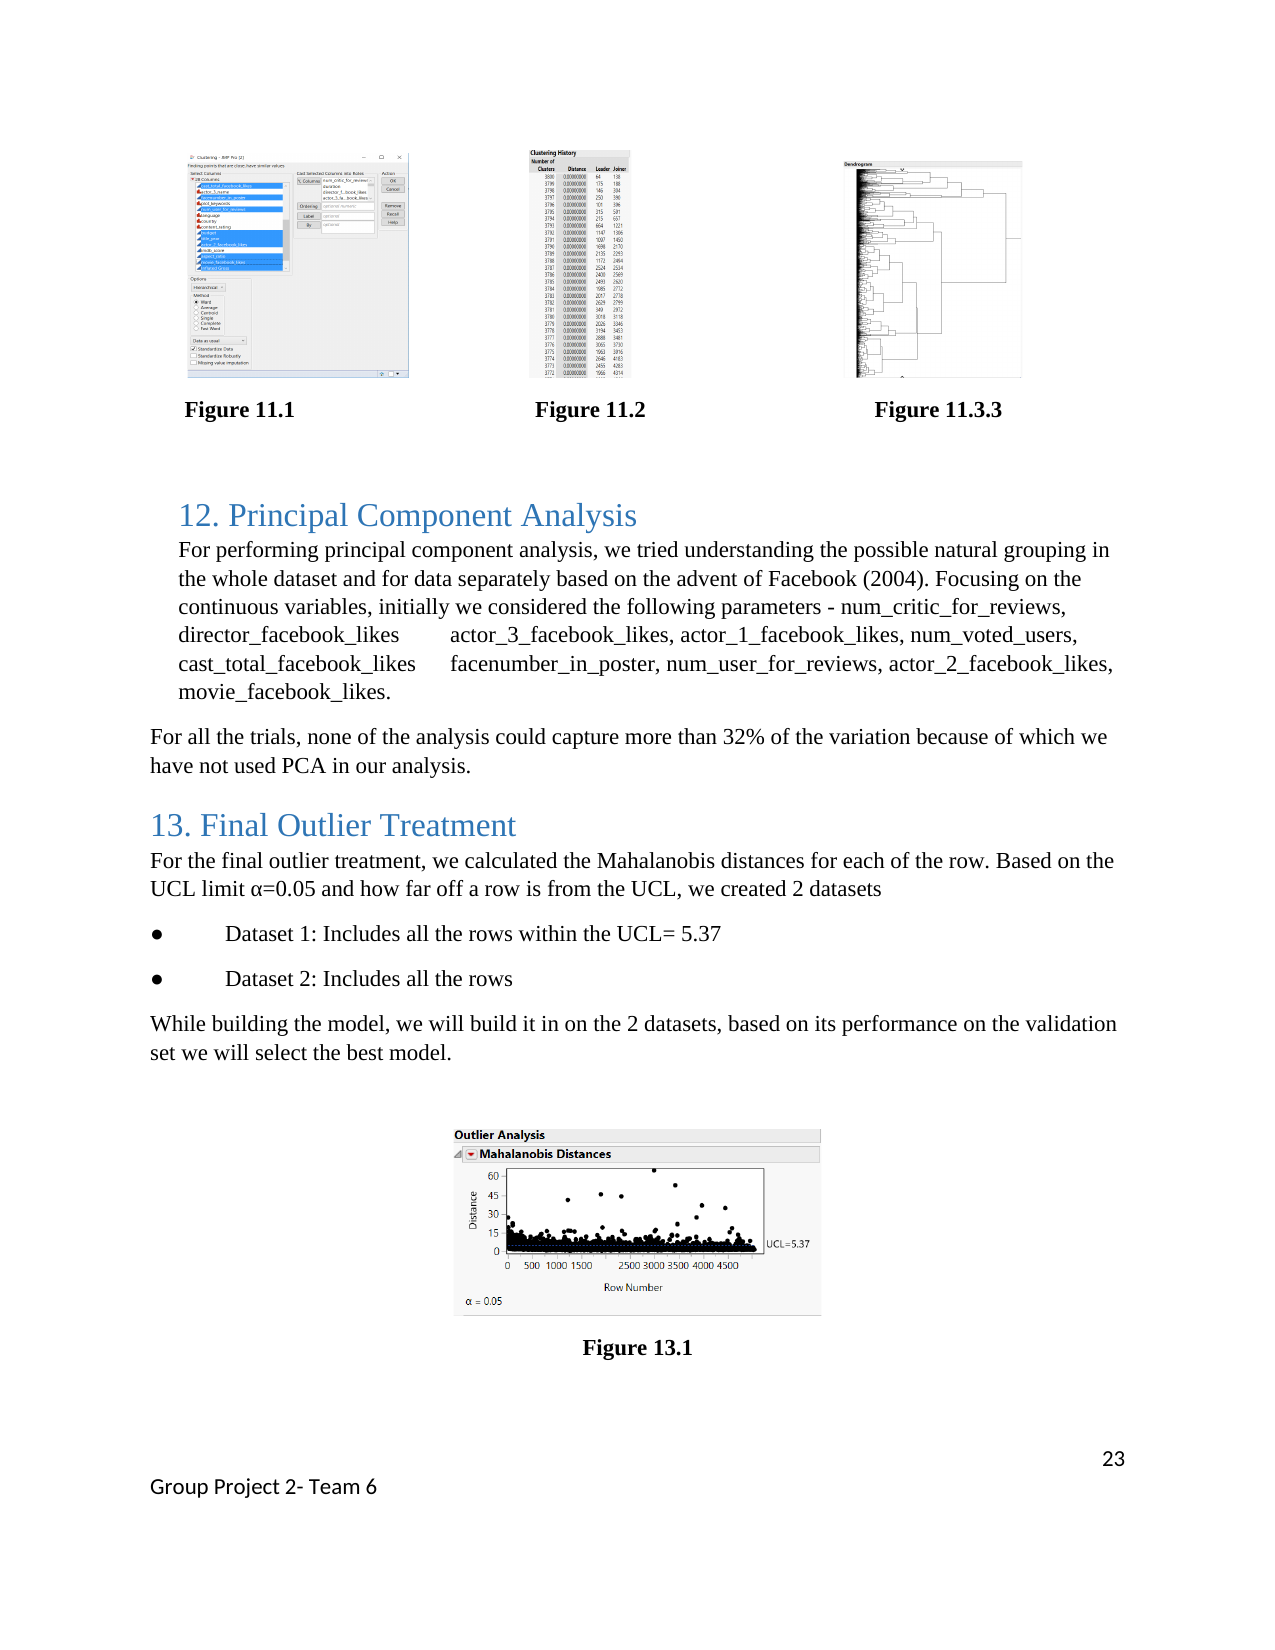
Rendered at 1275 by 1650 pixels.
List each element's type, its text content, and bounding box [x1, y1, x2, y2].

subtitle 13. Final Outlier Treatment [150, 805, 1125, 844]
picture [843, 161, 1023, 378]
text Figure 13.1 [150, 1334, 1125, 1361]
subtitle 12. Principal Component Analysis [178, 495, 1125, 533]
picture [529, 150, 632, 378]
text ● Dataset 1: Includes all the rows within the UCL= 5.37 [150, 920, 1125, 947]
text For performing principal component analysis, we tried understanding the possible natural grouping in the whole dataset and for data separately based on the advent of Facebook (2004). Focusing on the continuous variables, initially we considered the following parameters - num_critic_for_reviews, director_facebook_likes actor_3_facebook_likes, actor_1_facebook_likes, num_voted_users, cast_total_facebook_likes facenumber_in_poster, num_user_for_reviews, actor_2_facebook_likes, movie_facebook_likes. [178, 536, 1125, 705]
text While building the model, we will build it in on the 2 datasets, based on its performance on the validation set we will select the best model. [150, 1010, 1125, 1065]
text For all the trials, none of the analysis could capture more than 32% of the variation because of which we have not used PCA in our analysis. [150, 723, 1125, 778]
picture [187, 153, 409, 378]
picture [453, 1129, 822, 1316]
text For the final outlier treatment, we calculated the Mahalanobis distances for each of the row. Based on the UCL limit α=0.05 and how far off a row is from the UCL, we created 2 datasets [150, 847, 1125, 901]
text Figure 11.1 Figure 11.2 Figure 11.3.3 [150, 396, 1125, 423]
text ● Dataset 2: Includes all the rows [150, 965, 1125, 992]
